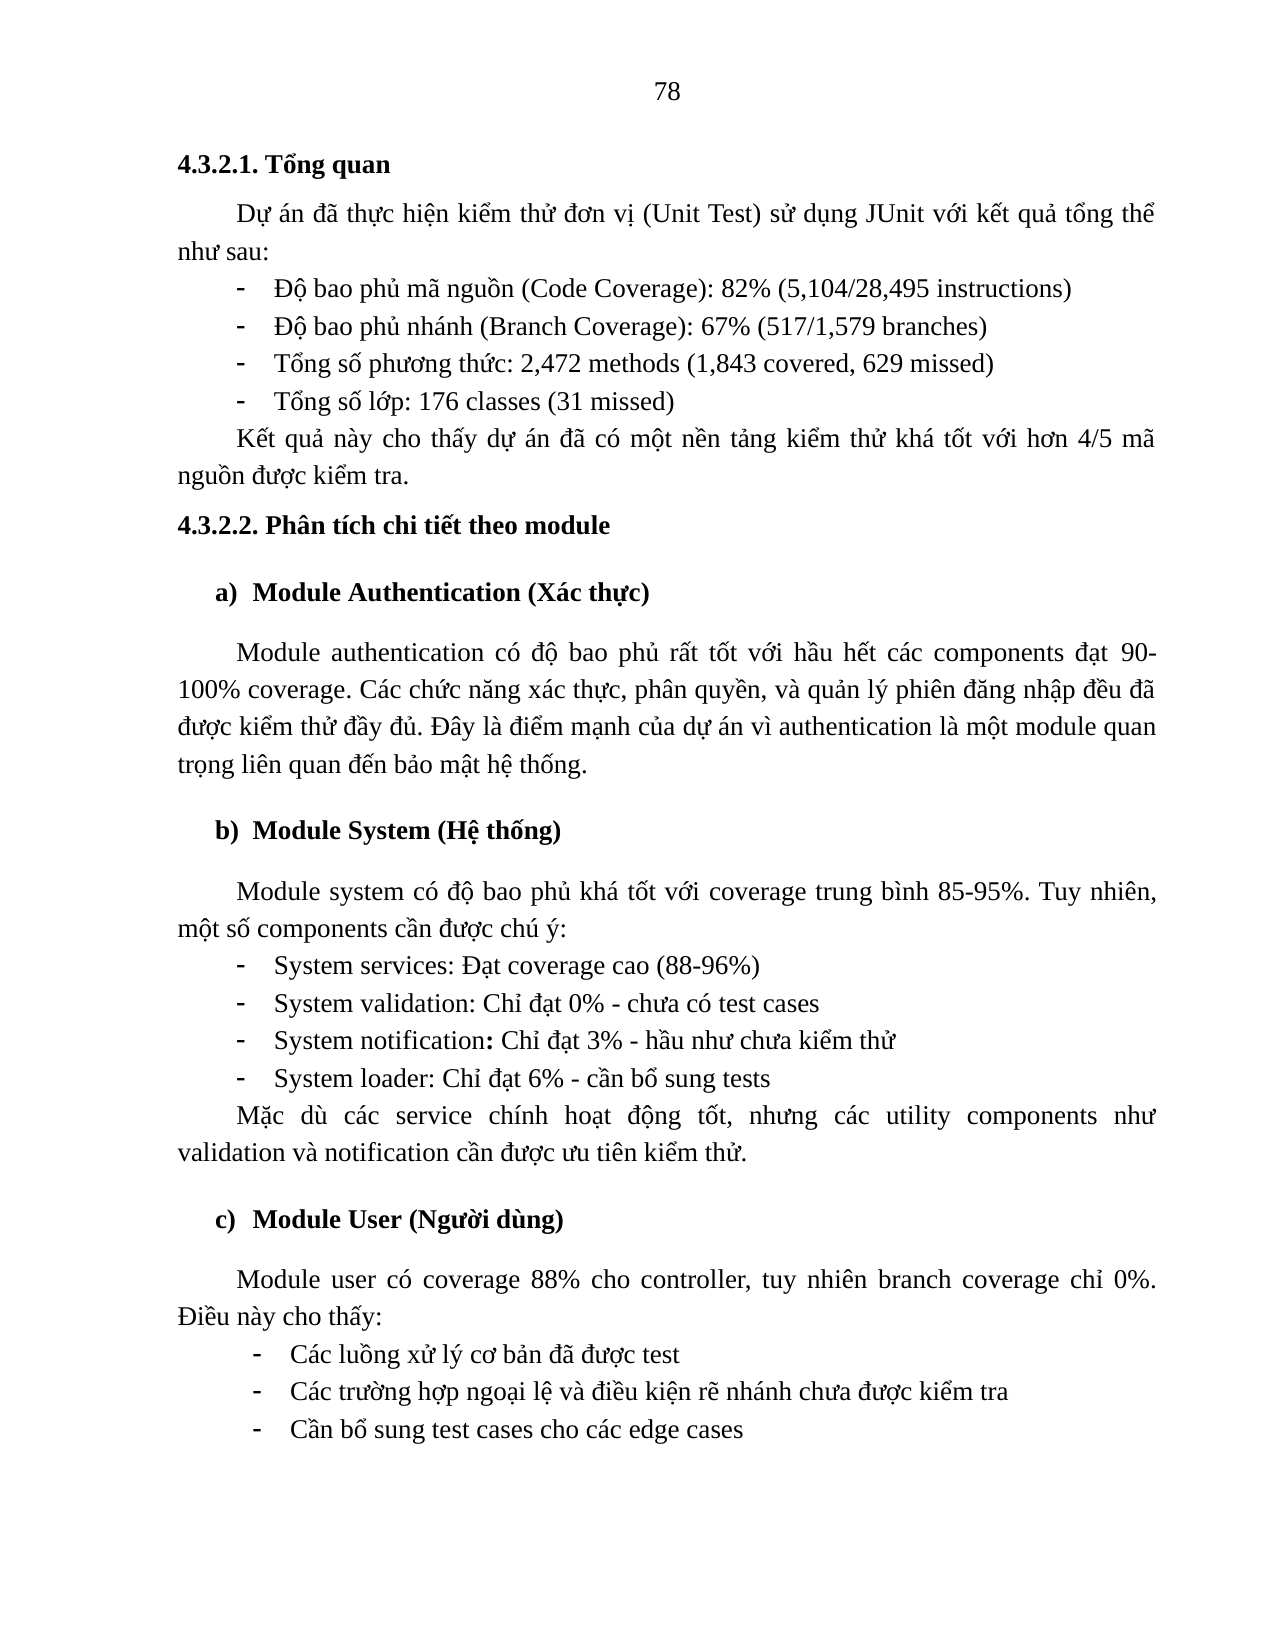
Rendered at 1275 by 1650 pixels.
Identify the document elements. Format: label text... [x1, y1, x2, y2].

subtitle 4.3.2.1. Tổng quan [177, 148, 1157, 179]
text Dự án đã thực hiện kiểm thử đơn vị (Unit Test) sử dụng JUnit với kết quả tổng thể như sau: [177, 197, 1157, 266]
list Độ bao phủ nhánh (Branch Coverage): 67% (517/1,579 branches) [236, 309, 1157, 341]
list Cần bổ sung test cases cho các edge cases [252, 1413, 1157, 1444]
list Độ bao phủ mã nguồn (Code Coverage): 82% (5,104/28,495 instructions) [236, 272, 1157, 303]
list Module System (Hệ thống) [215, 814, 1157, 845]
list Các luồng xử lý cơ bản đã được test [252, 1338, 1157, 1369]
list System validation: Chỉ đạt 0% - chưa có test cases [236, 987, 1157, 1018]
list Các trường hợp ngoại lệ và điều kiện rẽ nhánh chưa được kiểm tra [252, 1375, 1157, 1407]
list Module User (Người dùng) [215, 1203, 1157, 1234]
list Module Authentication (Xác thực) [215, 576, 1157, 607]
list System loader: Chỉ đạt 6% - cần bổ sung tests [236, 1062, 1157, 1093]
text Module authentication có độ bao phủ rất tốt với hầu hết các components đạt 90-100% coverage. Các chức năng xác thực, phân quyền, và quản lý phiên đăng nhập đều đã được kiểm thử đầy đủ. Đây là điểm mạnh của dự án vì authentication là một module quan trọng liên quan đến bảo mật hệ thống. [177, 636, 1157, 779]
list Tổng số phương thức: 2,472 methods (1,843 covered, 629 missed) [236, 347, 1157, 378]
text Mặc dù các service chính hoạt động tốt, nhưng các utility components như validation và notification cần được ưu tiên kiểm thử. [177, 1099, 1157, 1168]
text Module user có coverage 88% cho controller, tuy nhiên branch coverage chỉ 0%. Điều này cho thấy: [177, 1263, 1157, 1332]
list Tổng số lớp: 176 classes (31 missed) [236, 384, 1157, 416]
text Kết quả này cho thấy dự án đã có một nền tảng kiểm thử khá tốt với hơn 4/5 mã nguồn được kiểm tra. [177, 422, 1157, 491]
list System services: Đạt coverage cao (88-96%) [236, 949, 1157, 980]
text Module system có độ bao phủ khá tốt với coverage trung bình 85-95%. Tuy nhiên, một số components cần được chú ý: [177, 874, 1157, 943]
subtitle 4.3.2.2. Phân tích chi tiết theo module [177, 509, 1157, 540]
list System notification: Chỉ đạt 3% - hầu như chưa kiểm thử [236, 1024, 1157, 1055]
